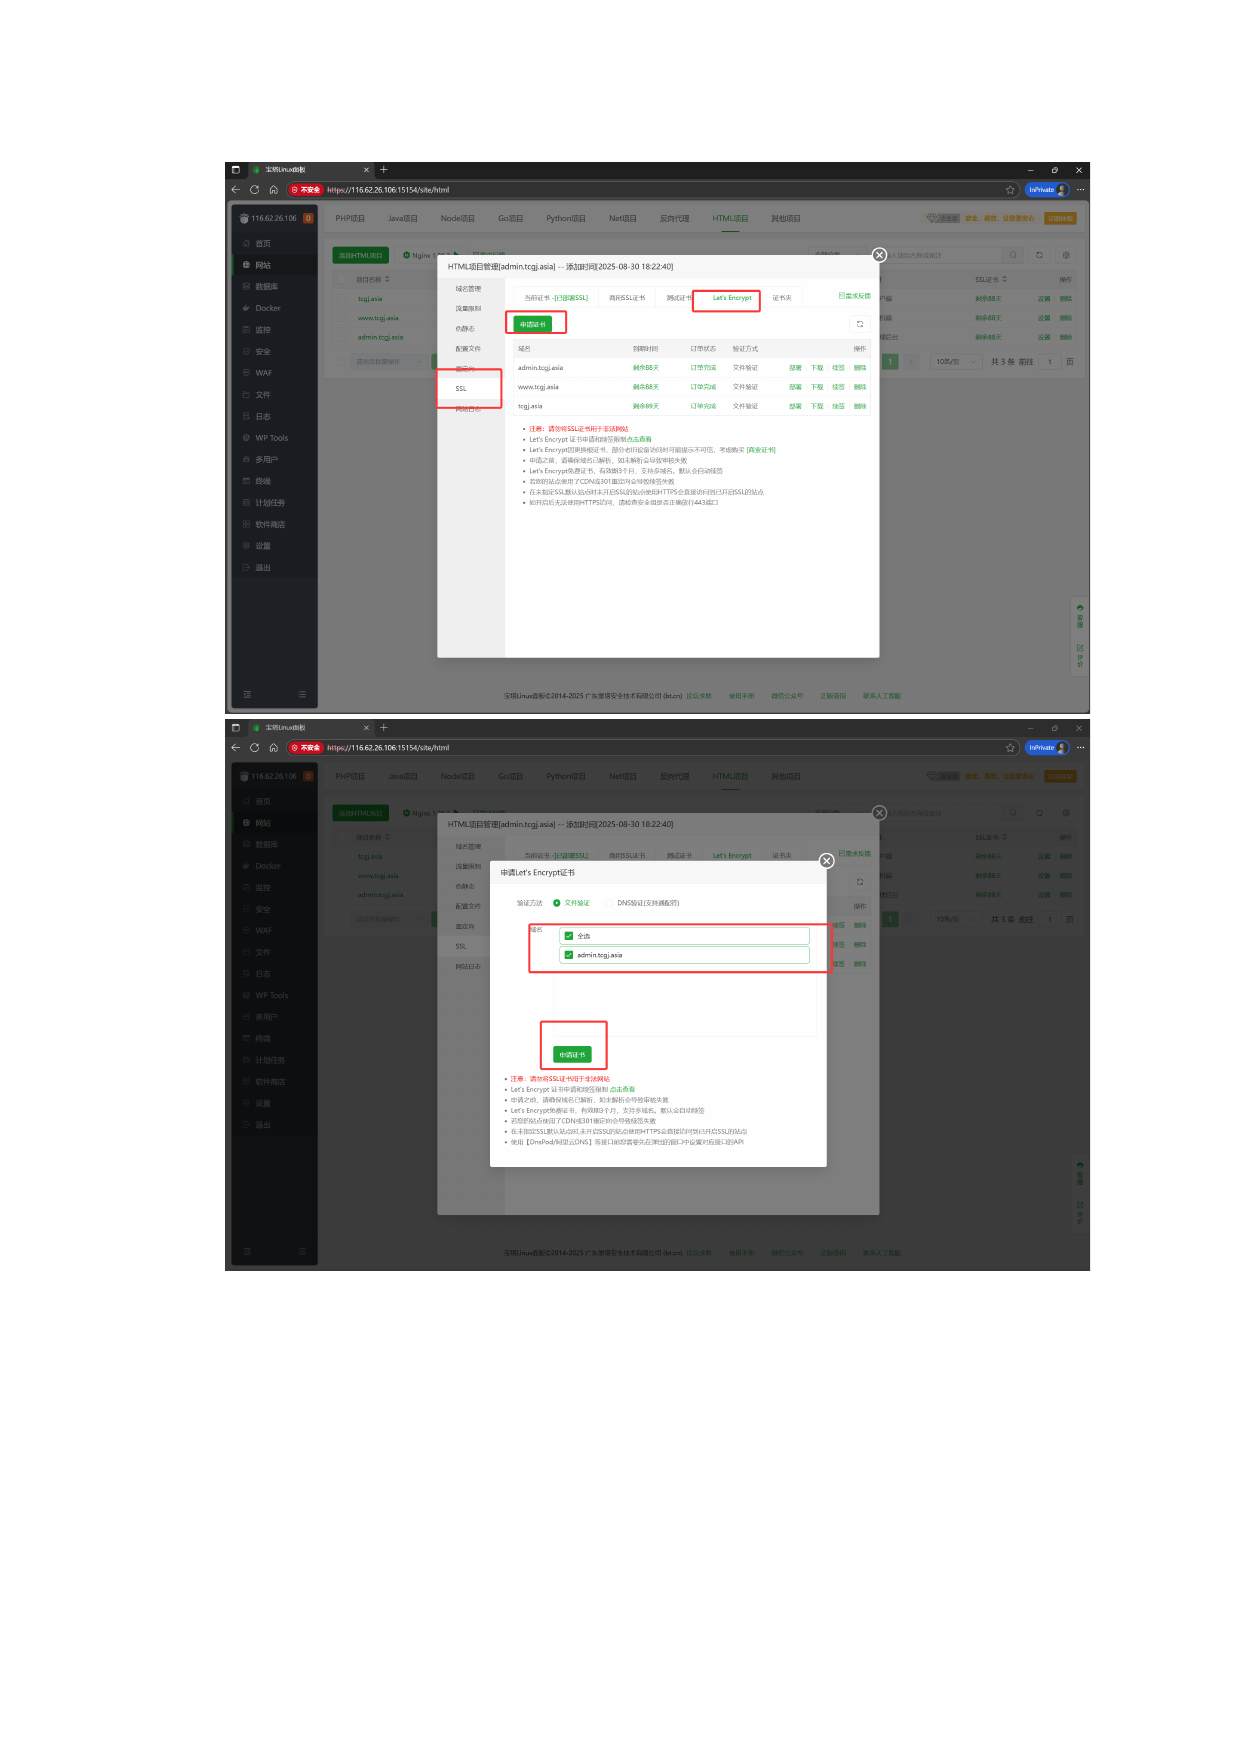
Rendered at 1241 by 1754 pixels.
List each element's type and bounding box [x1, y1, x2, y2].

picture [225, 162, 1091, 714]
picture [225, 719, 1091, 1271]
